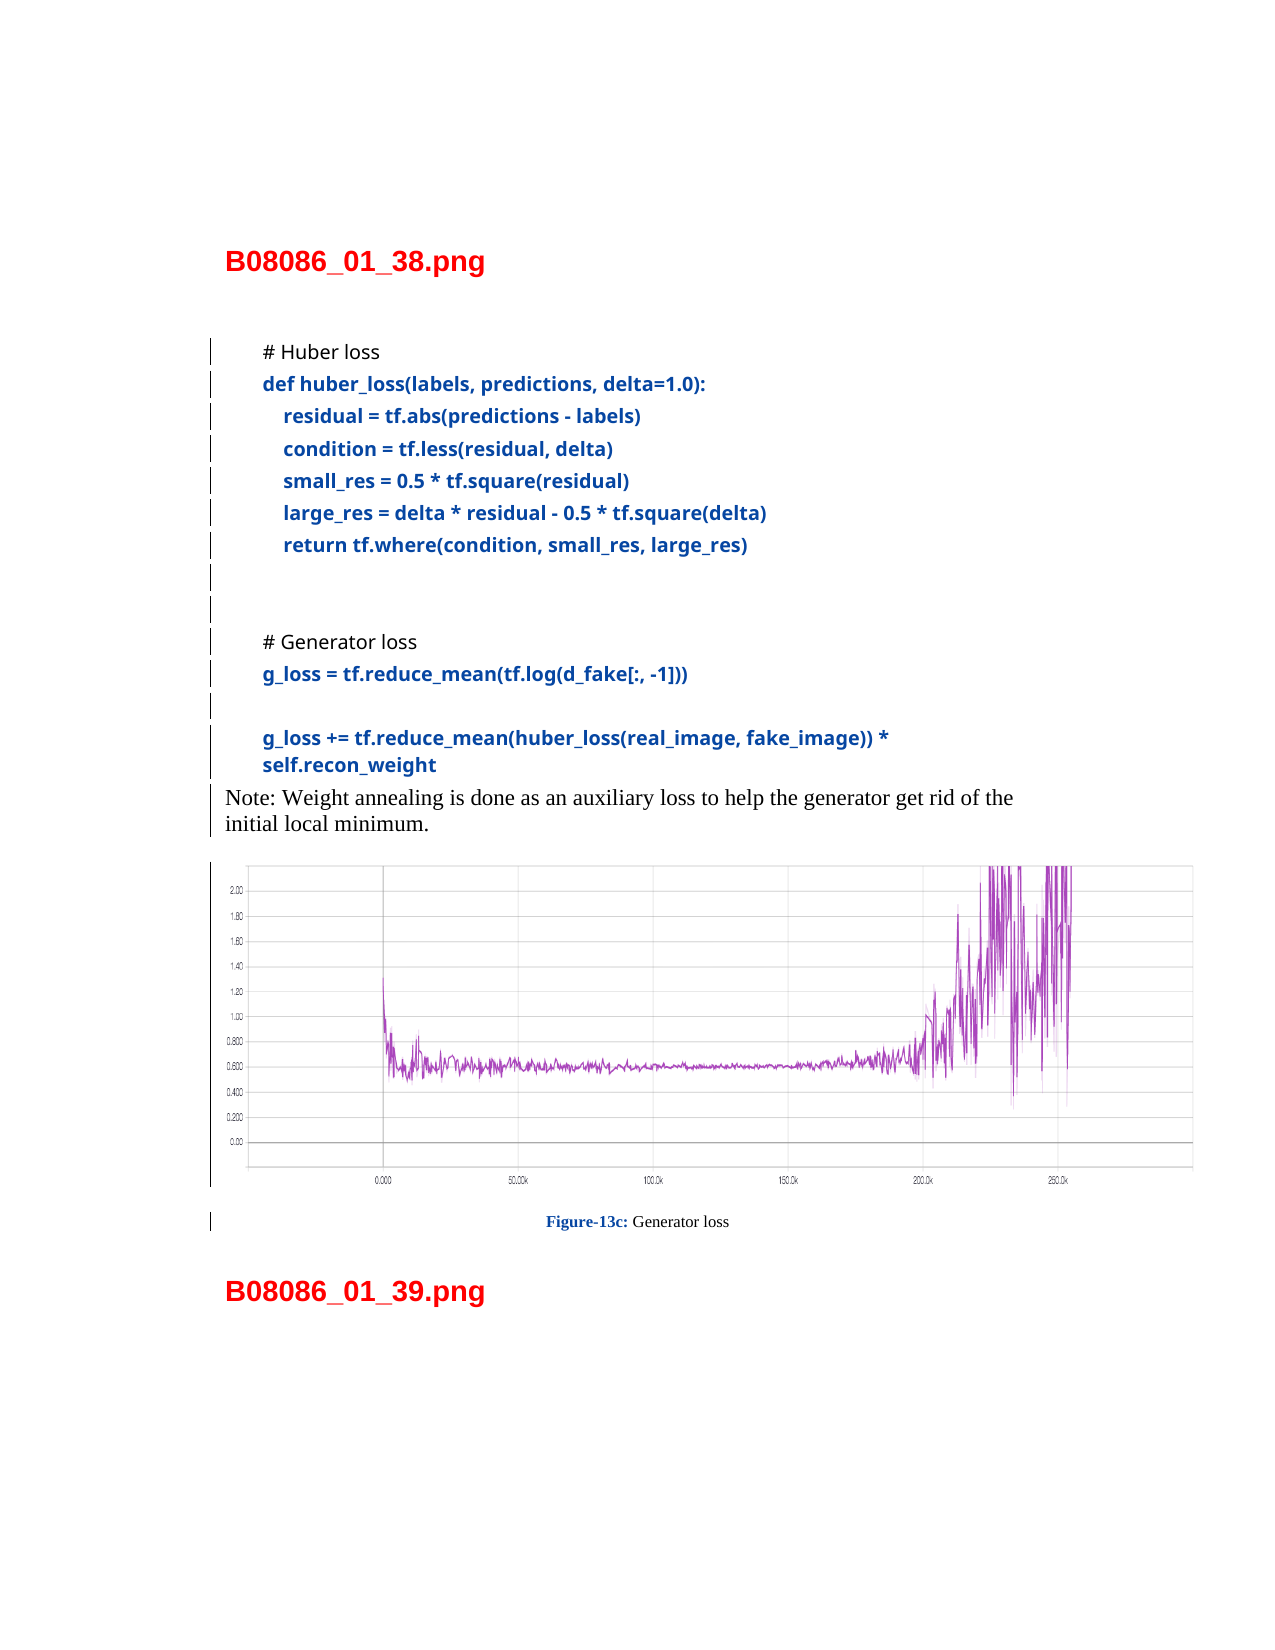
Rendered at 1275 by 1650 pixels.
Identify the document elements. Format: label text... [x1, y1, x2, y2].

text small_res = 0.5 * tf.square(residual) [262, 467, 1050, 494]
text g_loss += tf.reduce_mean(huber_loss(real_image, fake_image)) * self.recon_weight [262, 725, 1050, 779]
text # Generator loss [262, 628, 1050, 655]
text # Huber loss [262, 338, 1050, 365]
text g_loss = tf.reduce_mean(tf.log(d_fake[:, -1])) [262, 660, 1050, 687]
text B08086_01_38.png [225, 244, 1050, 278]
text Note: Weight annealing is done as an auxiliary loss to help the generator get rid of the initial local minimum. [225, 784, 1050, 837]
text Figure-13c: Generator loss [225, 1212, 1050, 1231]
text def huber_loss(labels, predictions, delta=1.0): [262, 371, 1050, 398]
text residual = tf.abs(predictions - labels) [262, 403, 1050, 430]
text return tf.where(condition, small_res, large_res) [262, 532, 1050, 558]
text B08086_01_39.png [225, 1274, 1050, 1307]
text condition = tf.less(residual, delta) [262, 435, 1050, 462]
text large_res = delta * residual - 0.5 * tf.square(delta) [262, 499, 1050, 526]
picture [225, 861, 1197, 1187]
